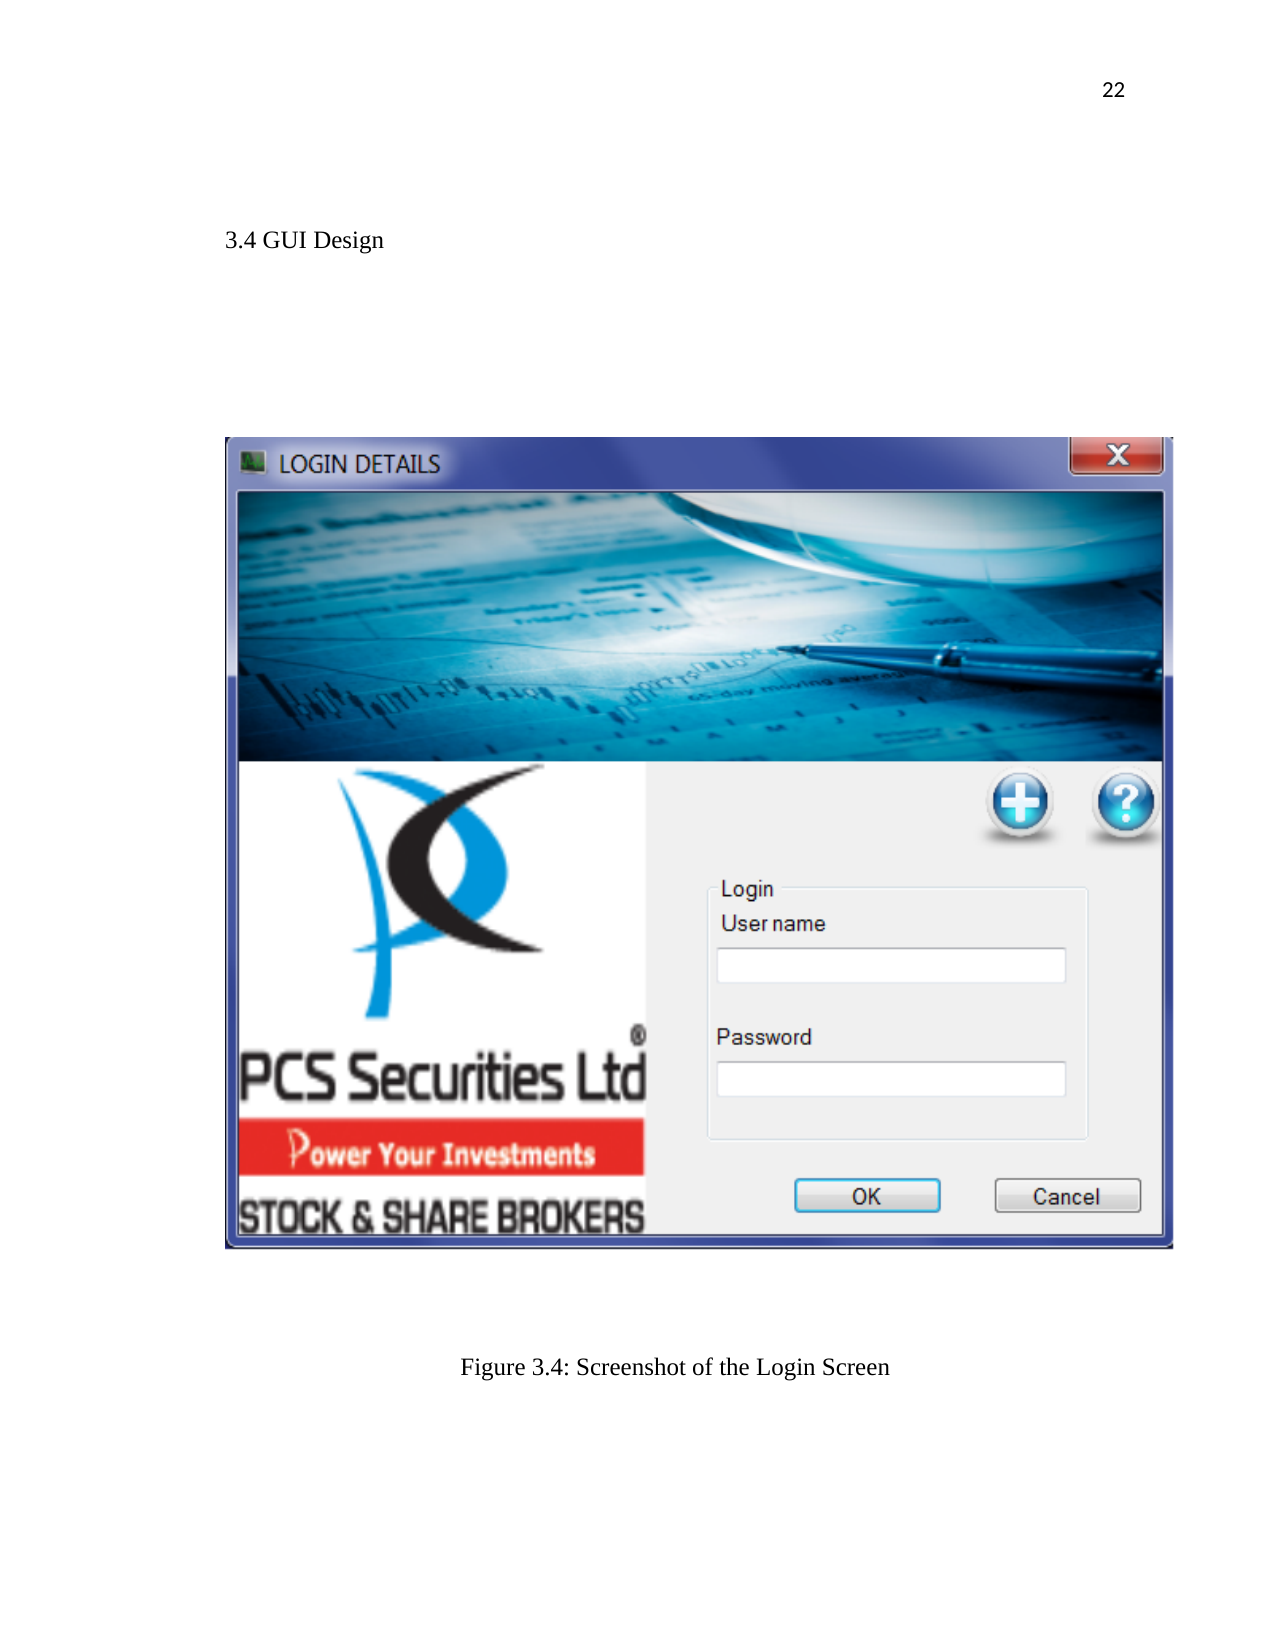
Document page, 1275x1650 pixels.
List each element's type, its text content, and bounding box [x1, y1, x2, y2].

text Figure 3.4: Screenshot of the Login Screen [225, 1352, 1125, 1381]
text 3.4 GUI Design [225, 225, 1125, 254]
picture [225, 437, 1175, 1251]
